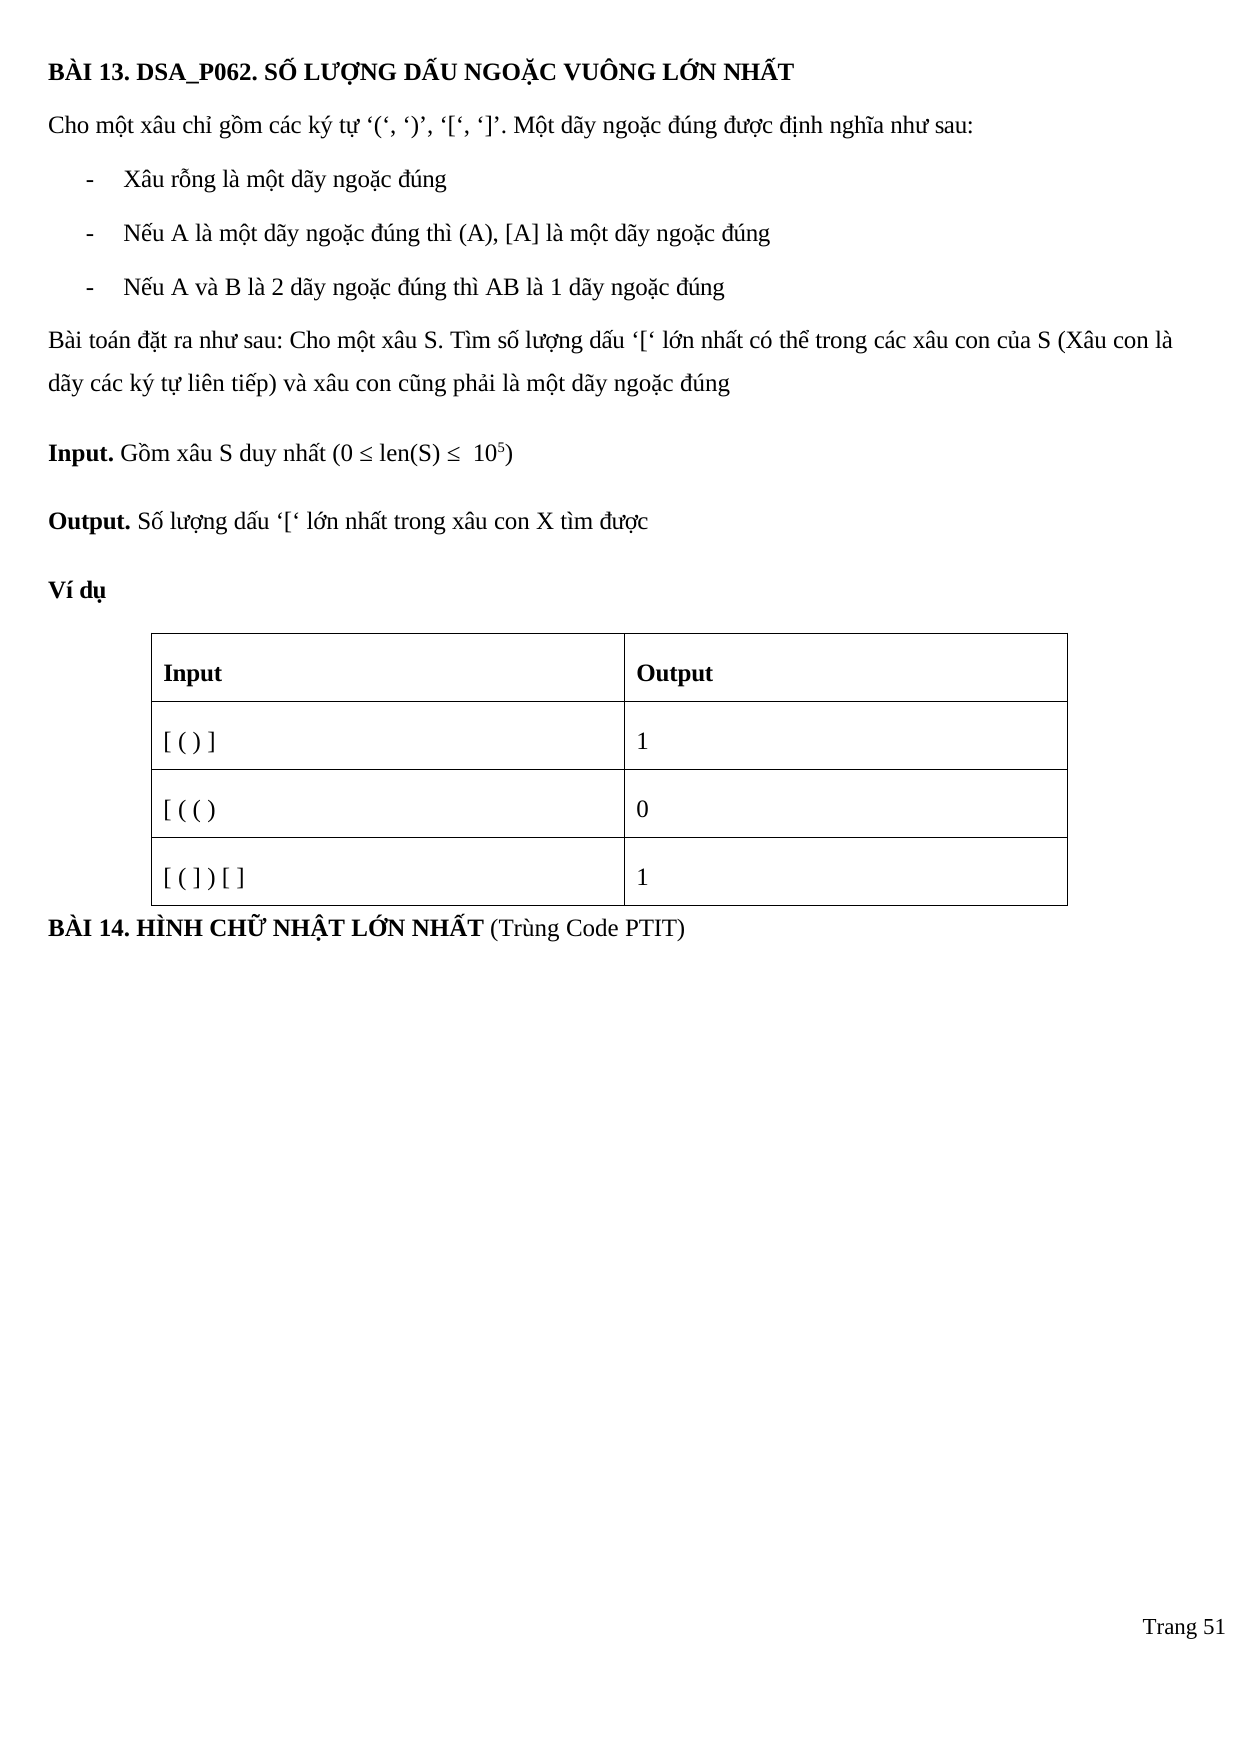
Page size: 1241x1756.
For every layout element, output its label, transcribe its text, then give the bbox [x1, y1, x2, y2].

text BÀI 13. DSA_P062. SỐ LƯỢNG DẤU NGOẶC VUÔNG LỚN NHẤT [48, 57, 1226, 86]
table_cell 1 [625, 702, 1067, 769]
text Input. Gồm xâu S duy nhất (0 ≤ len(S) ≤ 105) [48, 438, 1226, 467]
text BÀI 14. HÌNH CHỮ NHẬT LỚN NHẤT (Trùng Code PTIT) [48, 913, 1226, 941]
text Output. Số lượng dấu ‘[‘ lớn nhất trong xâu con X tìm được [48, 506, 1226, 535]
table_cell [ ( ) ] [152, 702, 624, 769]
table_cell 0 [625, 770, 1067, 837]
table_cell [ ( ( ) [152, 770, 624, 837]
text Bài toán đặt ra như sau: Cho một xâu S. Tìm số lượng dấu ‘[‘ lớn nhất có thể trong các xâu con của S (Xâu con là dãy các ký tự liên tiếp) và xâu con cũng phải là một dãy ngoặc đúng [48, 325, 1186, 397]
text Cho một xâu chỉ gồm các ký tự ‘(‘, ‘)’, ‘[‘, ‘]’. Một dãy ngoặc đúng được định nghĩa như sau: [48, 110, 1226, 139]
table_cell [ ( ] ) [ ] [152, 838, 624, 905]
table_header Output [625, 634, 1067, 701]
table_cell 1 [625, 838, 1067, 905]
list Xâu rỗng là một dãy ngoặc đúng [86, 164, 1226, 193]
list Nếu A và B là 2 dãy ngoặc đúng thì AB là 1 dãy ngoặc đúng [86, 272, 1226, 301]
subtitle Ví dụ [48, 575, 1226, 604]
list Nếu A là một dãy ngoặc đúng thì (A), [A] là một dãy ngoặc đúng [86, 218, 1226, 247]
table_header Input [152, 634, 624, 701]
